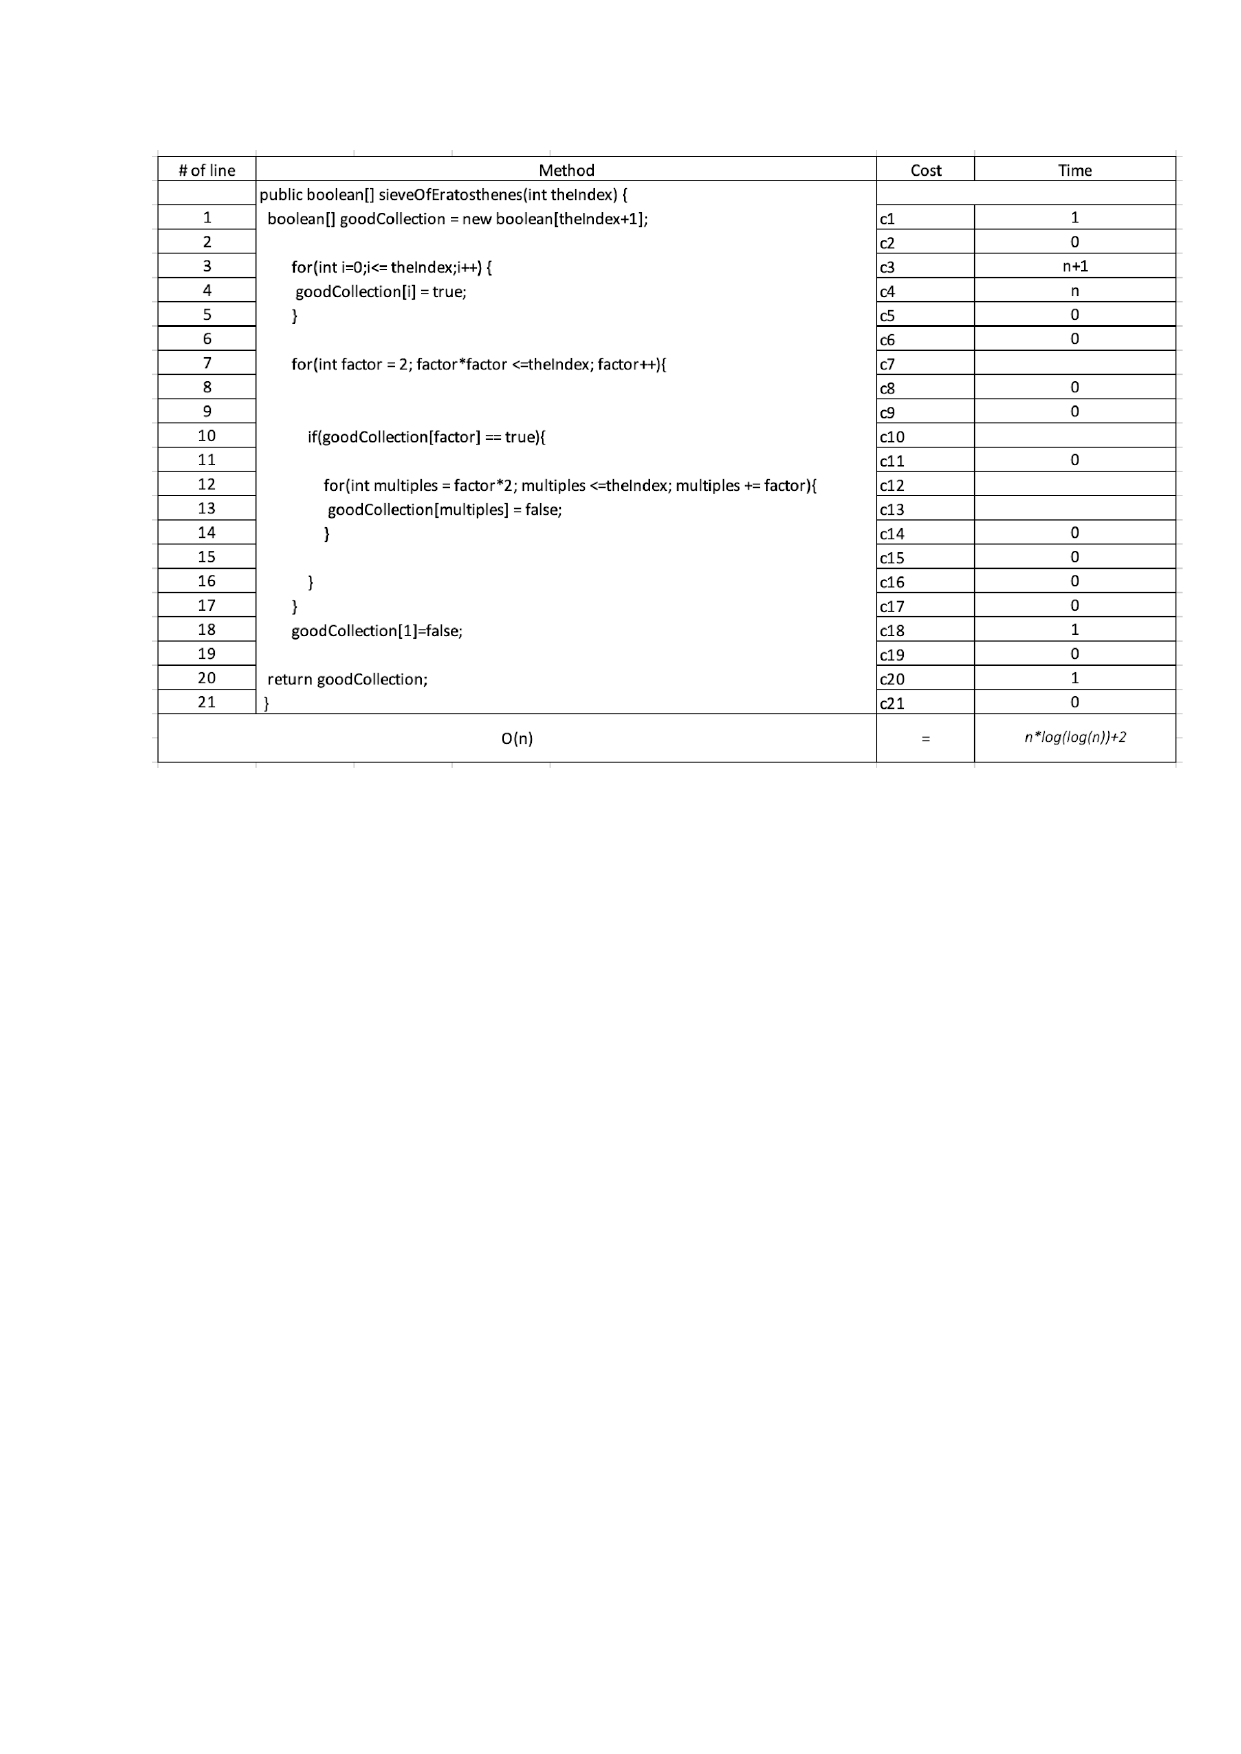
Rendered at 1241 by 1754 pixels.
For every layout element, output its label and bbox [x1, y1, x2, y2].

picture [152, 150, 1183, 768]
